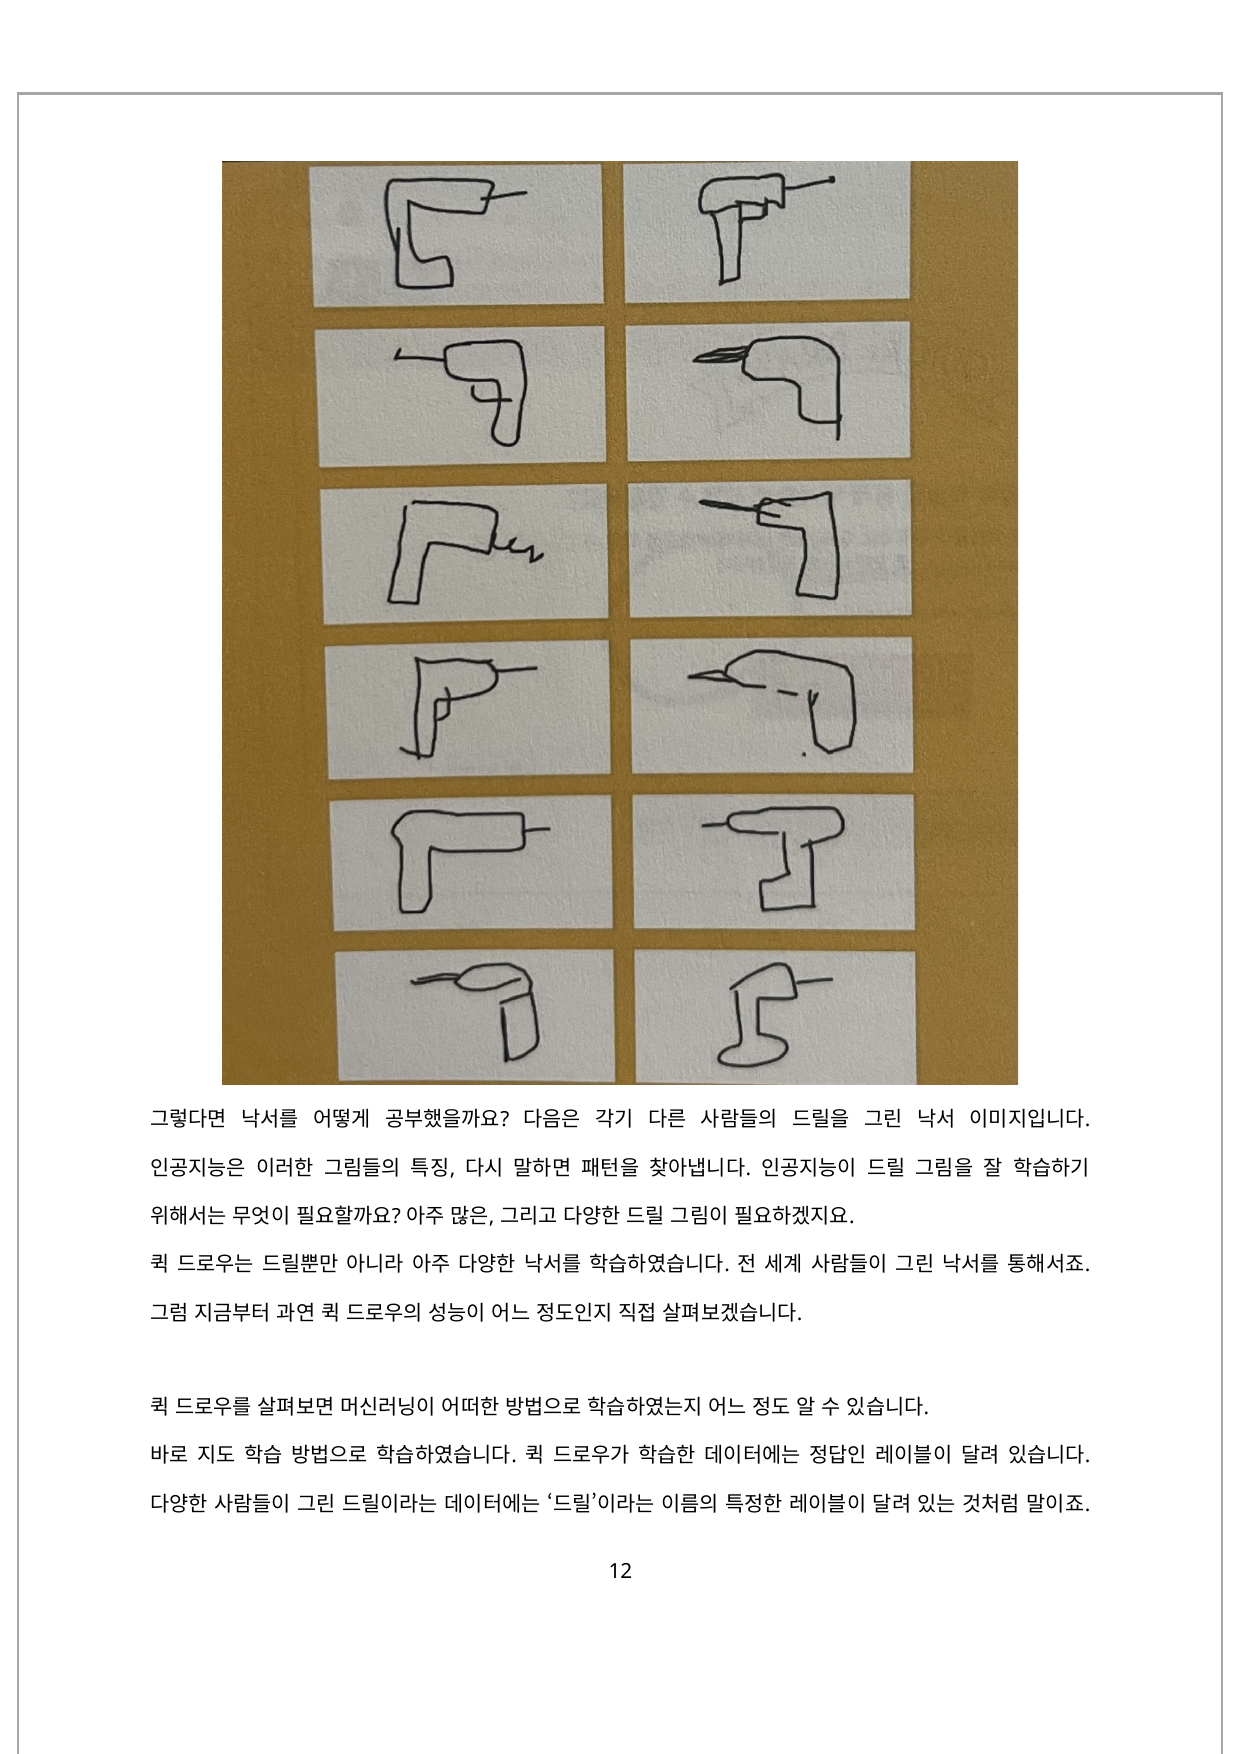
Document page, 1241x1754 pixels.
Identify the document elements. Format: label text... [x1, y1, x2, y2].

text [150, 1438, 1090, 1517]
text 퀵 드로우를 살펴보면 머신러닝이 어떠한 방법으로 학습하였는지 어느 정도 알 수 있습니다. [150, 1390, 1090, 1420]
picture [222, 161, 1019, 1085]
text 퀵 드로우는 드릴뿐만 아니라 아주 다양한 낙서를 학습하였습니다. 전 세계 사람들이 그린 낙서를 통해서죠. 그럼 지금부터 과연 퀵 드로우의 성능이 어느 정도인지 직접 살펴보겠습니다. [150, 1248, 1090, 1326]
